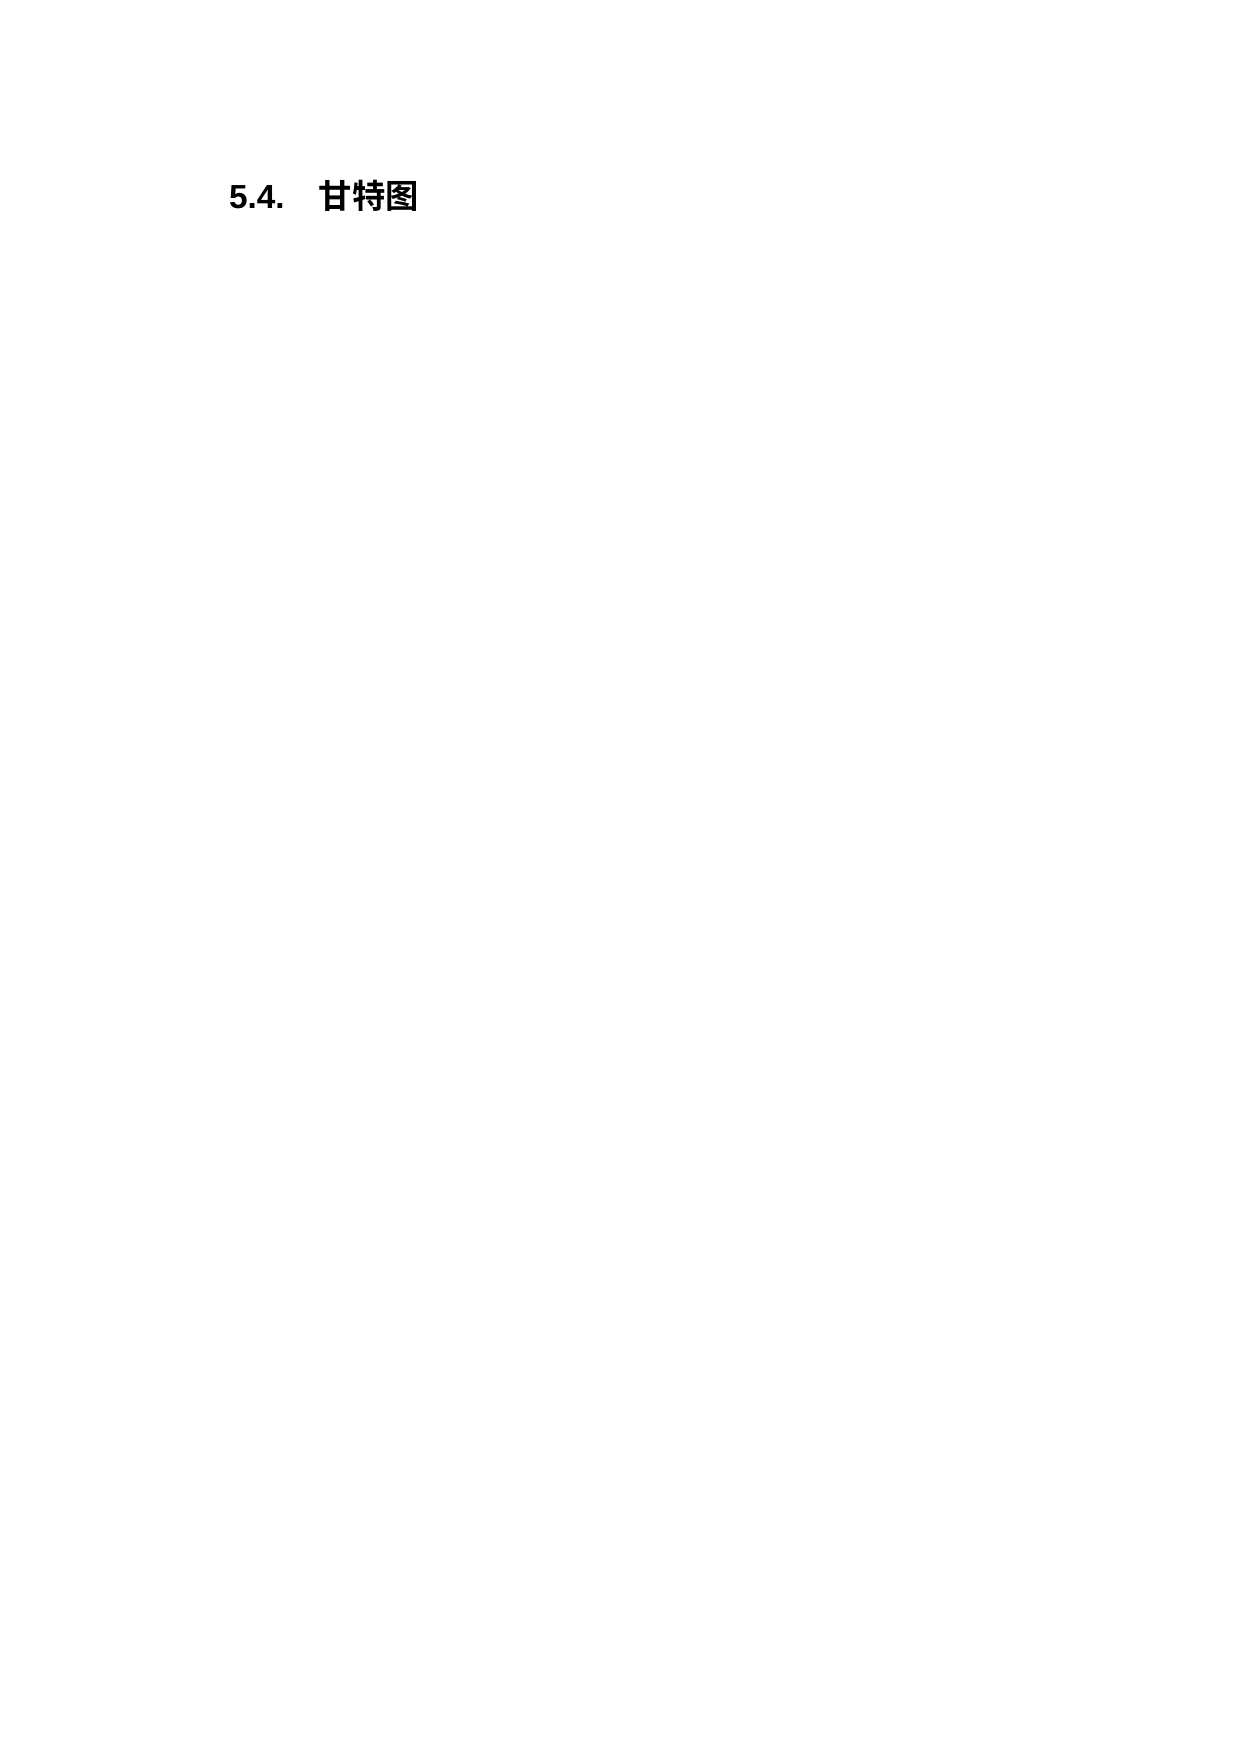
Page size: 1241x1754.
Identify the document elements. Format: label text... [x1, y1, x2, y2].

subtitle 甘特图 [229, 162, 1053, 227]
